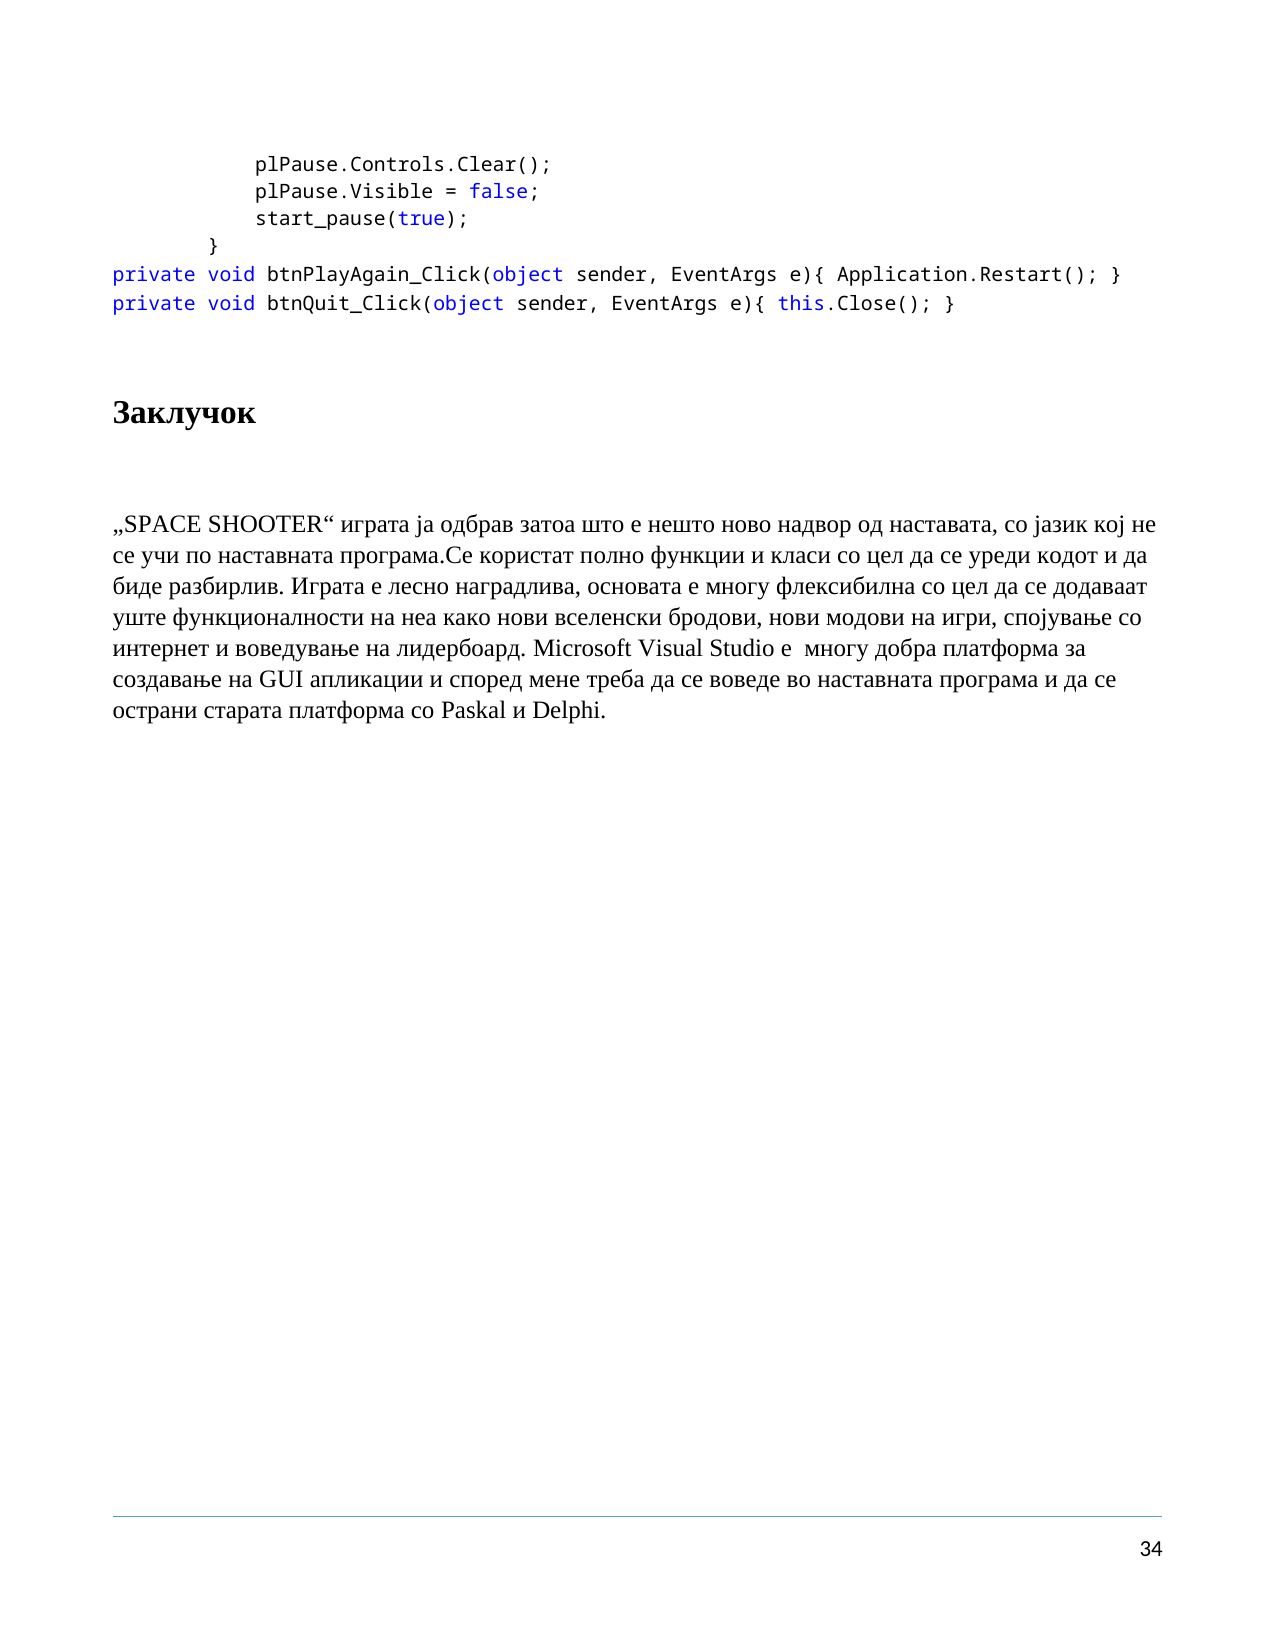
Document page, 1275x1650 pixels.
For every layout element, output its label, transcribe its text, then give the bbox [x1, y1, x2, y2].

text private void btnPlayAgain_Click(object sender, EventArgs e){ Application.Restart(); } private void btnQuit_Click(object sender, EventArgs e){ this.Close(); } [112, 260, 1162, 316]
text plPause.Visible = false; [112, 177, 1162, 204]
text Заклучок [112, 393, 1162, 431]
text plPause.Controls.Clear(); [112, 150, 1162, 177]
text start_pause(true); [112, 204, 1162, 231]
text „SPACE SHOOTER“ играта ја одбрав затоа што е нешто ново надвор од наставата, со јазик кој не се учи по наставната програма.Се користат полно функции и класи со цел да се уреди кодот и да биде разбирлив. Играта е лесно наградлива, основата е многу флексибилна со цел да се додаваат уште функционалности на неа како нови вселенски бродови, нови модови на игри, спојување со интернет и воведување на лидербоард. Microsoft Visual Studio е многу добра платформа за создавање на GUI апликации и според мене треба да се воведе во наставната програма и да се острани старата платформа со Paskal и Delphi. [112, 509, 1162, 724]
text } [112, 231, 1162, 258]
